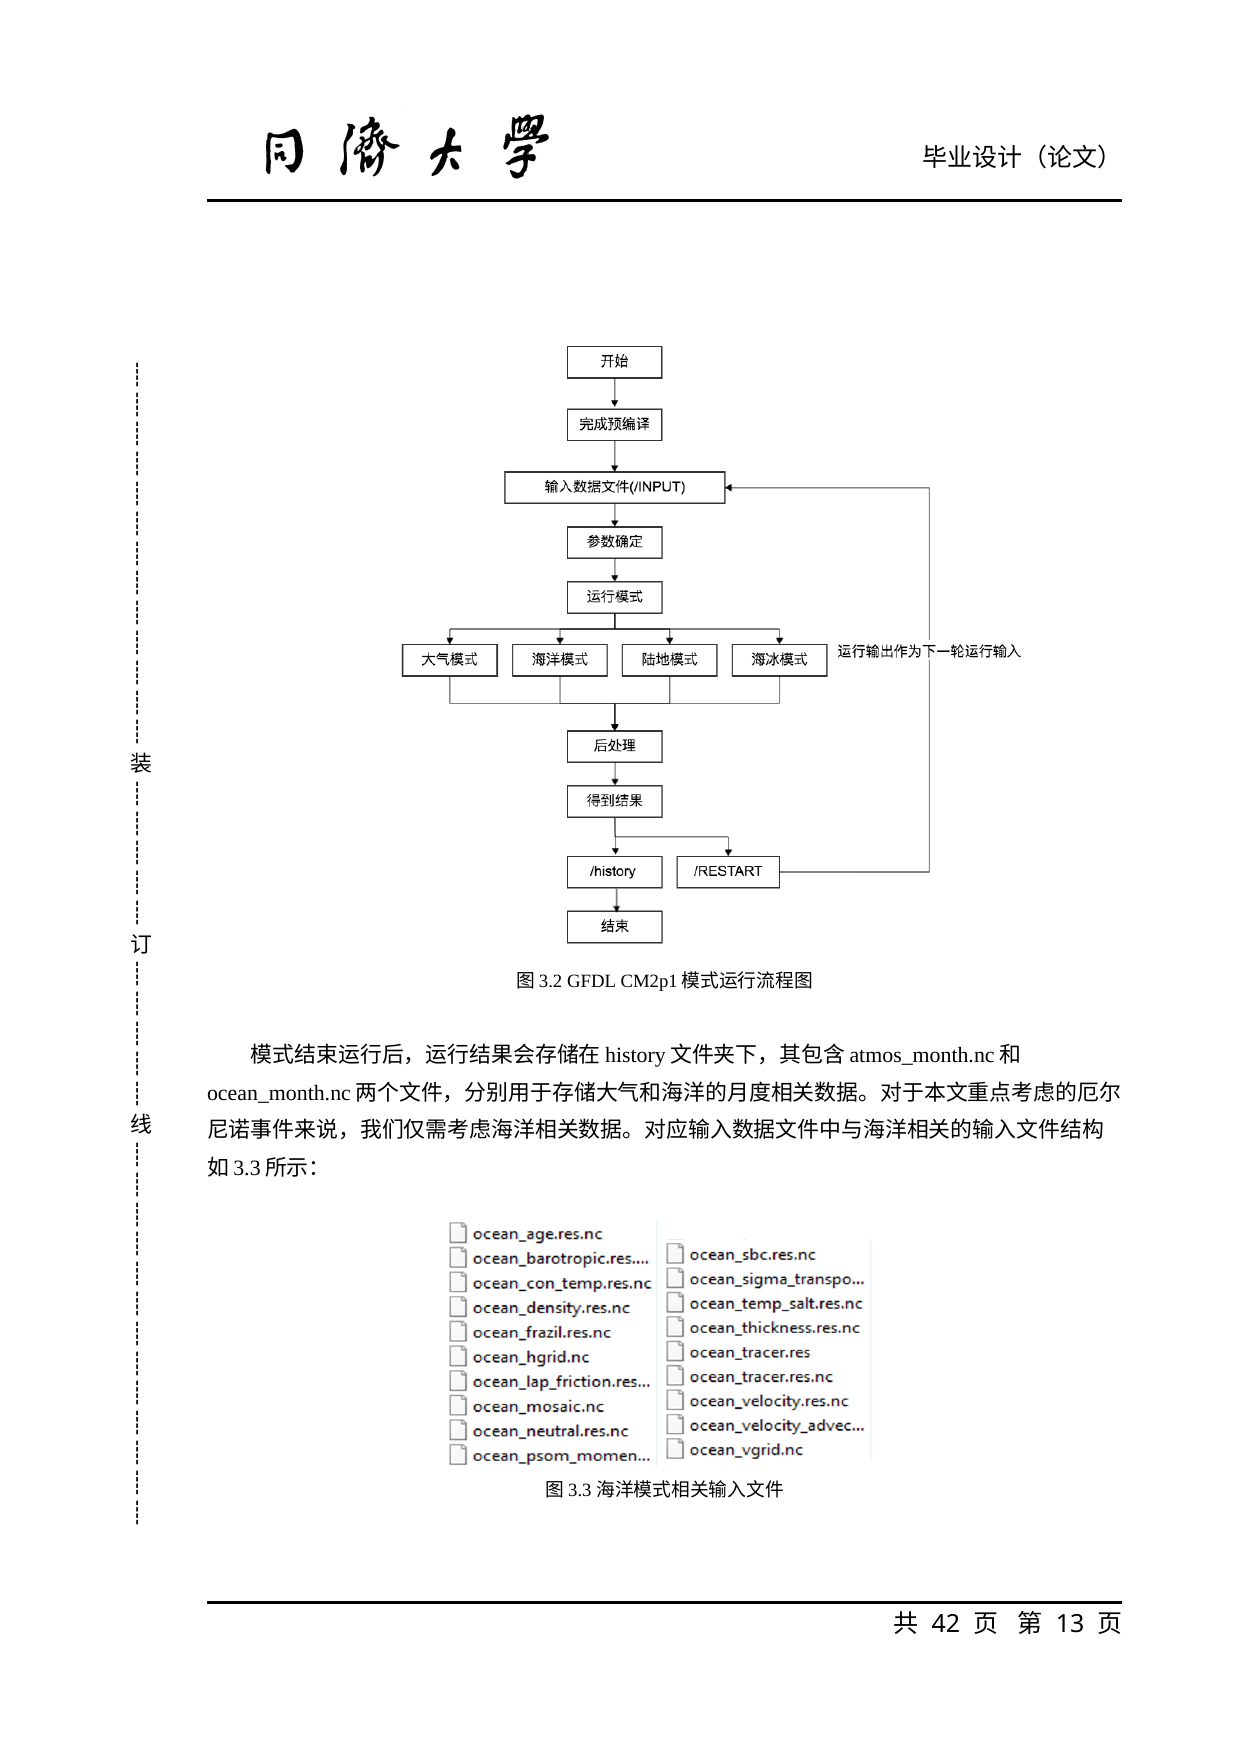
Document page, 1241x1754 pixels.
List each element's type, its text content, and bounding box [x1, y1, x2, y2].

picture [308, 299, 1036, 958]
picture [244, 106, 567, 185]
picture [444, 1220, 884, 1466]
text 模式结束运行后，运行结果会存储在history文件夹下，其包含atmos_month.nc和ocean_month.nc两个文件，分别用于存储大气和海洋的月度相关数据。对于本文重点考虑的厄尔尼诺事件来说，我们仅需考虑海洋相关数据。对应输入数据文件中与海洋相关的输入文件结构如3.3所示： [207, 1033, 1122, 1183]
text 图3.3 海洋模式相关输入文件 [207, 1466, 1122, 1503]
